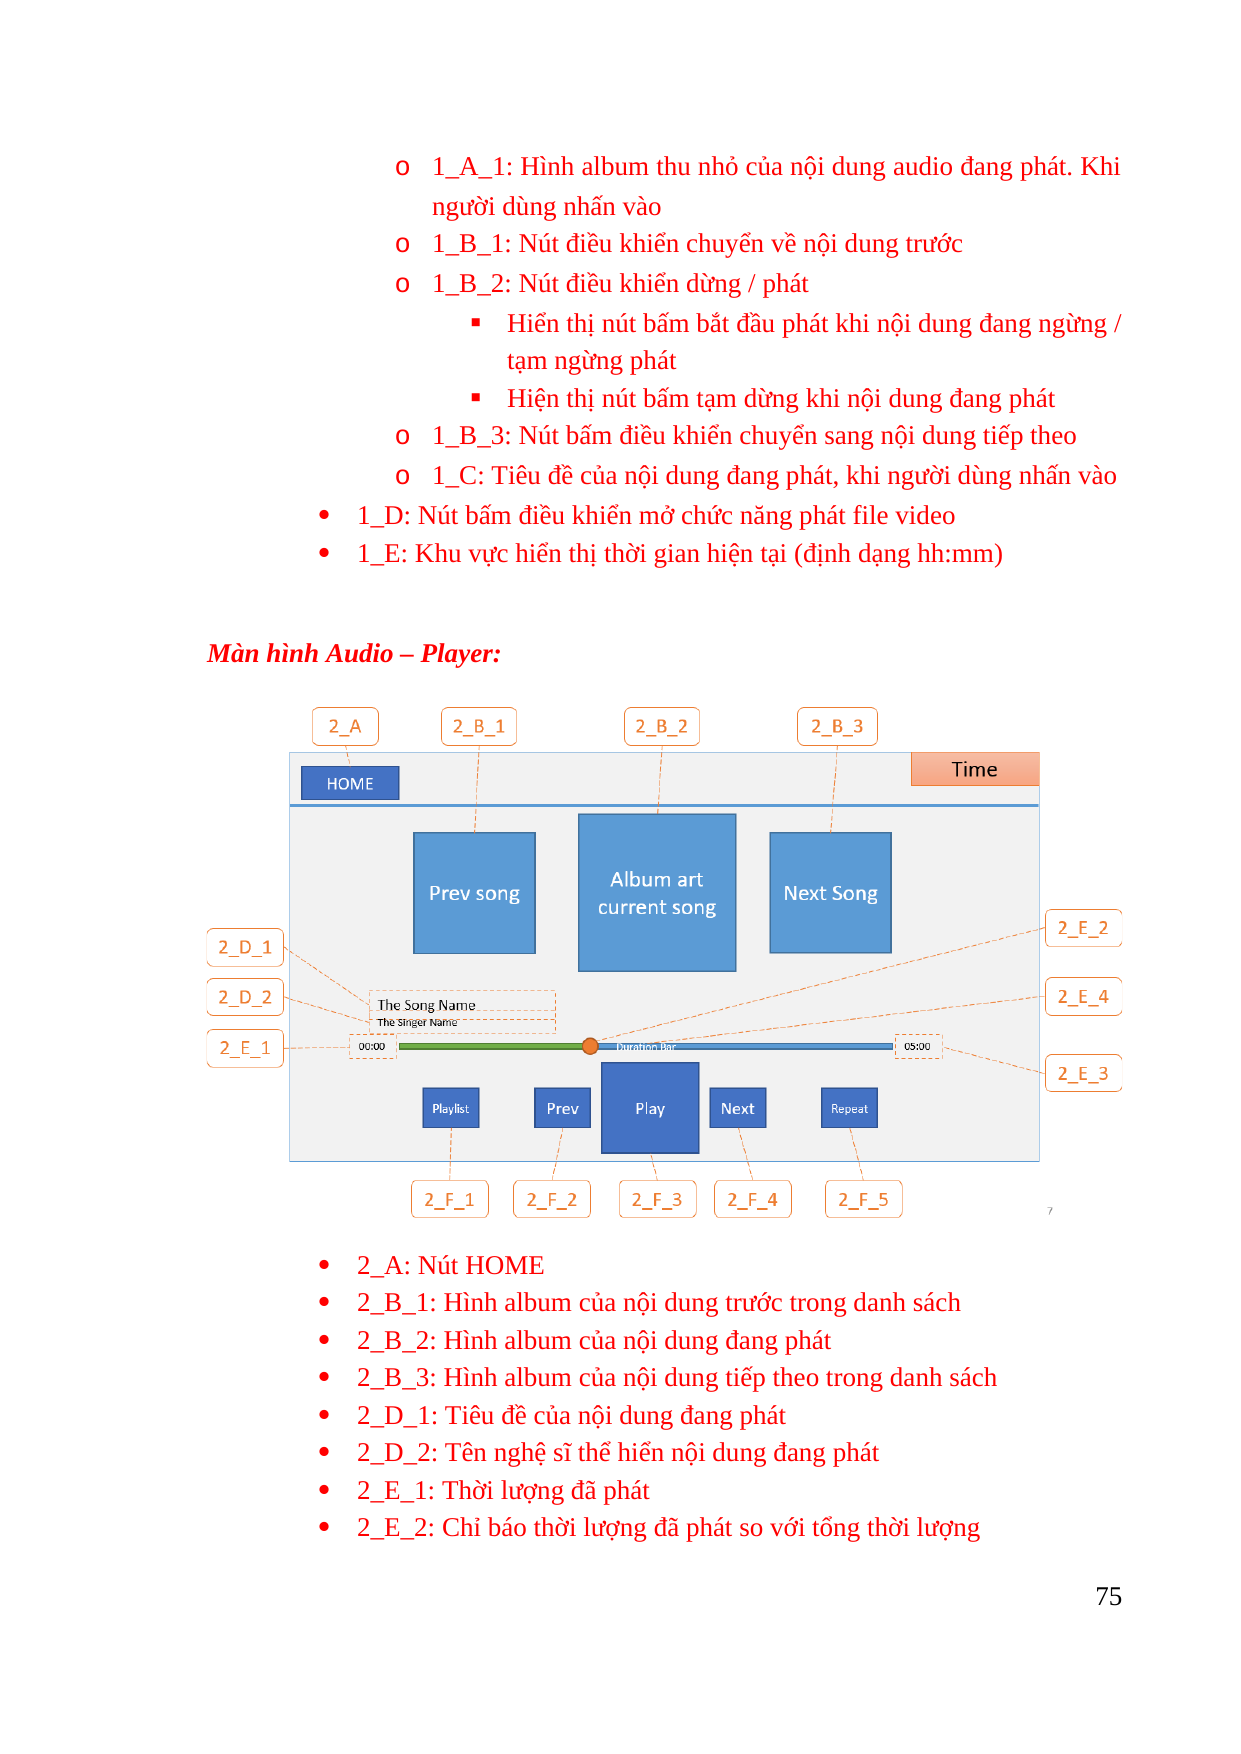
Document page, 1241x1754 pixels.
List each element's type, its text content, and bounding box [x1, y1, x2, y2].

list 2_B_3: Hình album của nội dung tiếp theo trong danh sách [319, 1361, 1122, 1393]
list 2_D_2: Tên nghệ sĩ thể hiển nội dung đang phát [319, 1436, 1122, 1468]
list 1_A_1: Hình album thu nhỏ của nội dung audio đang phát. Khi người dùng nhấn vào [394, 150, 1122, 221]
list Hiện thị nút bấm tạm dừng khi nội dung đang phát [469, 382, 1122, 413]
list 1_B_3: Nút bấm điều khiển chuyển sang nội dung tiếp theo [394, 419, 1122, 453]
list 1_B_2: Nút điều khiển dừng / phát [394, 267, 1122, 300]
list 2_A: Nút HOME [319, 1249, 1122, 1280]
list 2_B_1: Hình album của nội dung trước trong danh sách [319, 1286, 1122, 1318]
list 1_B_1: Nút điều khiển chuyển về nội dung trước [394, 227, 1122, 260]
list 1_E: Khu vực hiển thị thời gian hiện tại (định dạng hh:mm) [319, 537, 1122, 568]
list 1_C: Tiêu đề của nội dung đang phát, khi người dùng nhấn vào [394, 459, 1122, 493]
list Hiển thị nút bấm bắt đầu phát khi nội dung đang ngừng / tạm ngừng phát [469, 307, 1122, 376]
list 2_B_2: Hình album của nội dung đang phát [319, 1324, 1122, 1355]
list 1_D: Nút bấm điều khiển mở chức năng phát file video [319, 499, 1122, 531]
text Màn hình Audio – Player: [207, 637, 1122, 668]
list 2_E_1: Thời lượng đã phát [319, 1474, 1122, 1505]
list 2_D_1: Tiêu đề của nội dung đang phát [319, 1399, 1122, 1430]
list 2_E_2: Chỉ báo thời lượng đã phát so với tổng thời lượng [319, 1511, 1122, 1543]
picture [206, 686, 1123, 1231]
